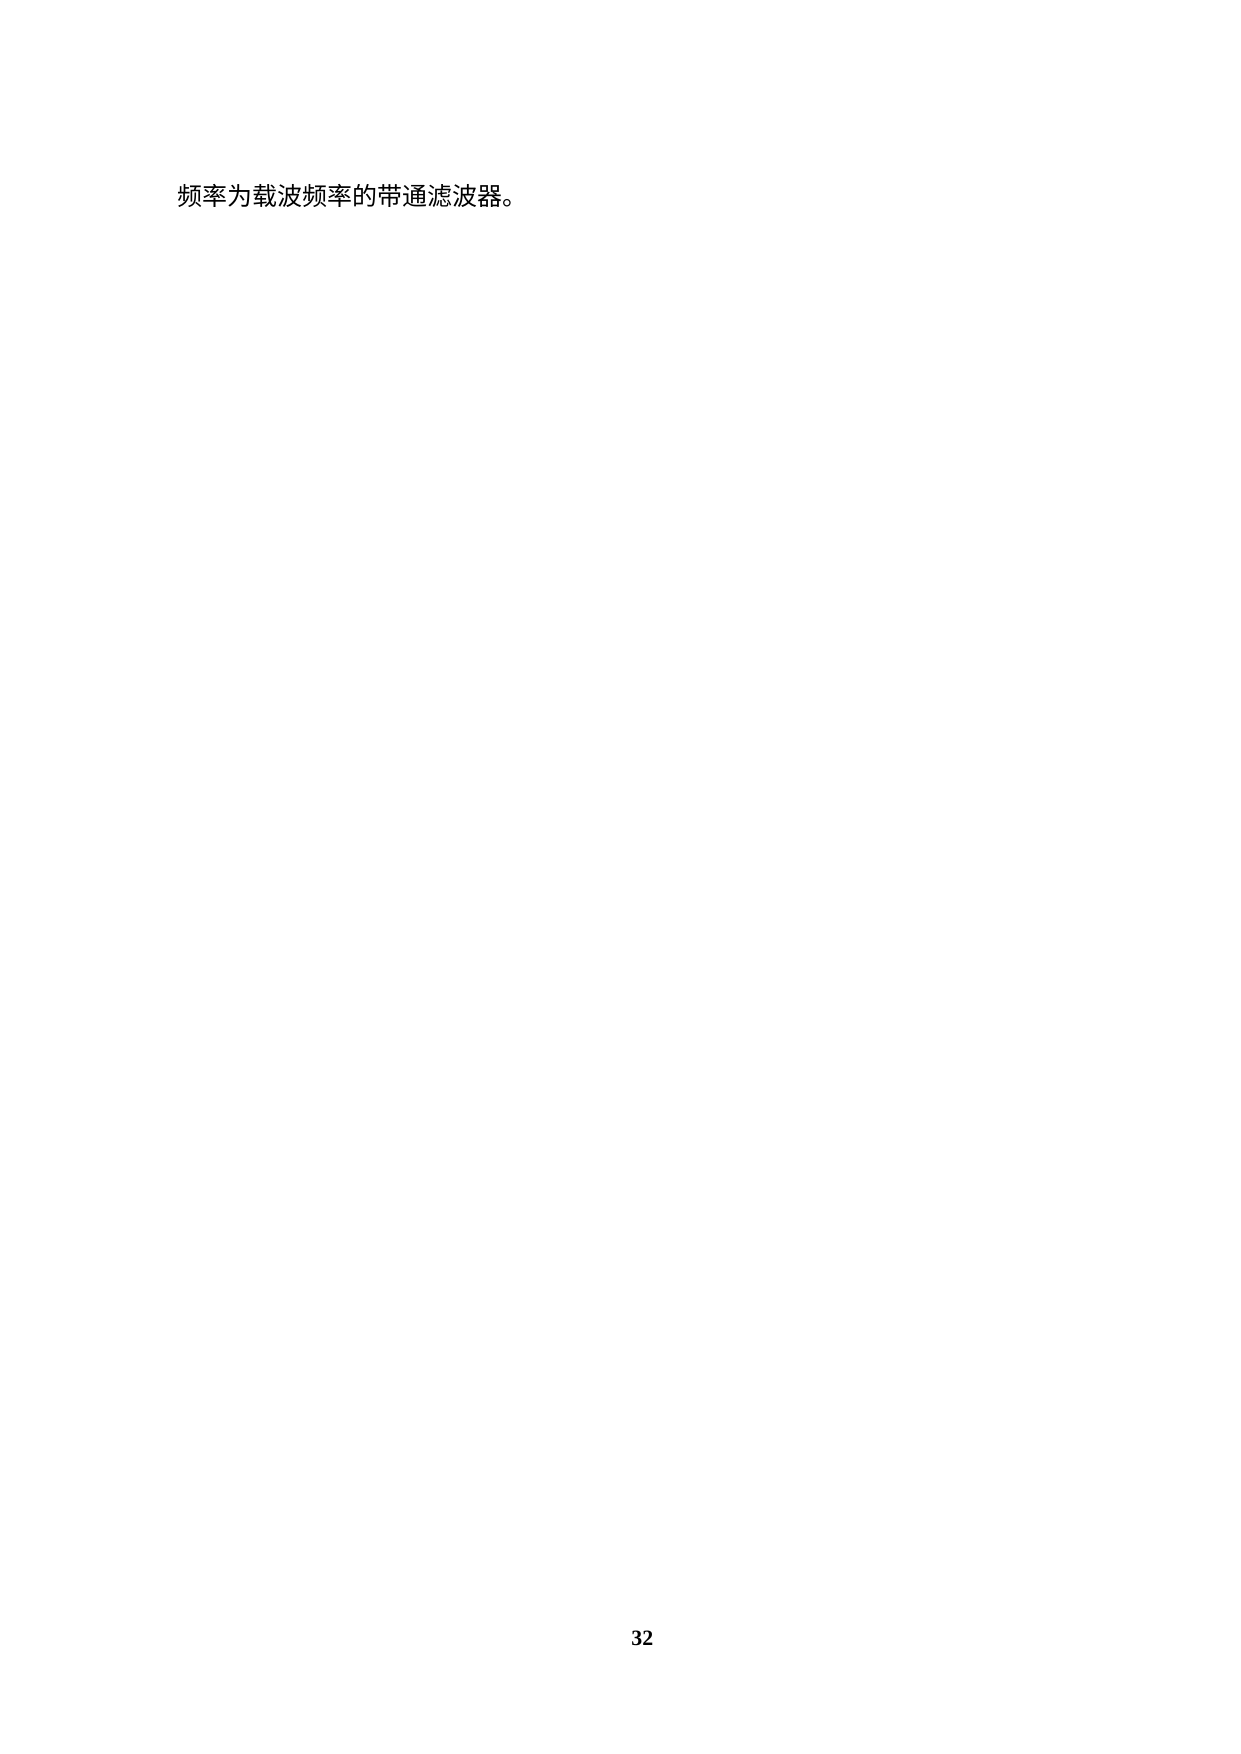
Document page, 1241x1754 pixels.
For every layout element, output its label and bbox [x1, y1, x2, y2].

text [177, 162, 1122, 227]
